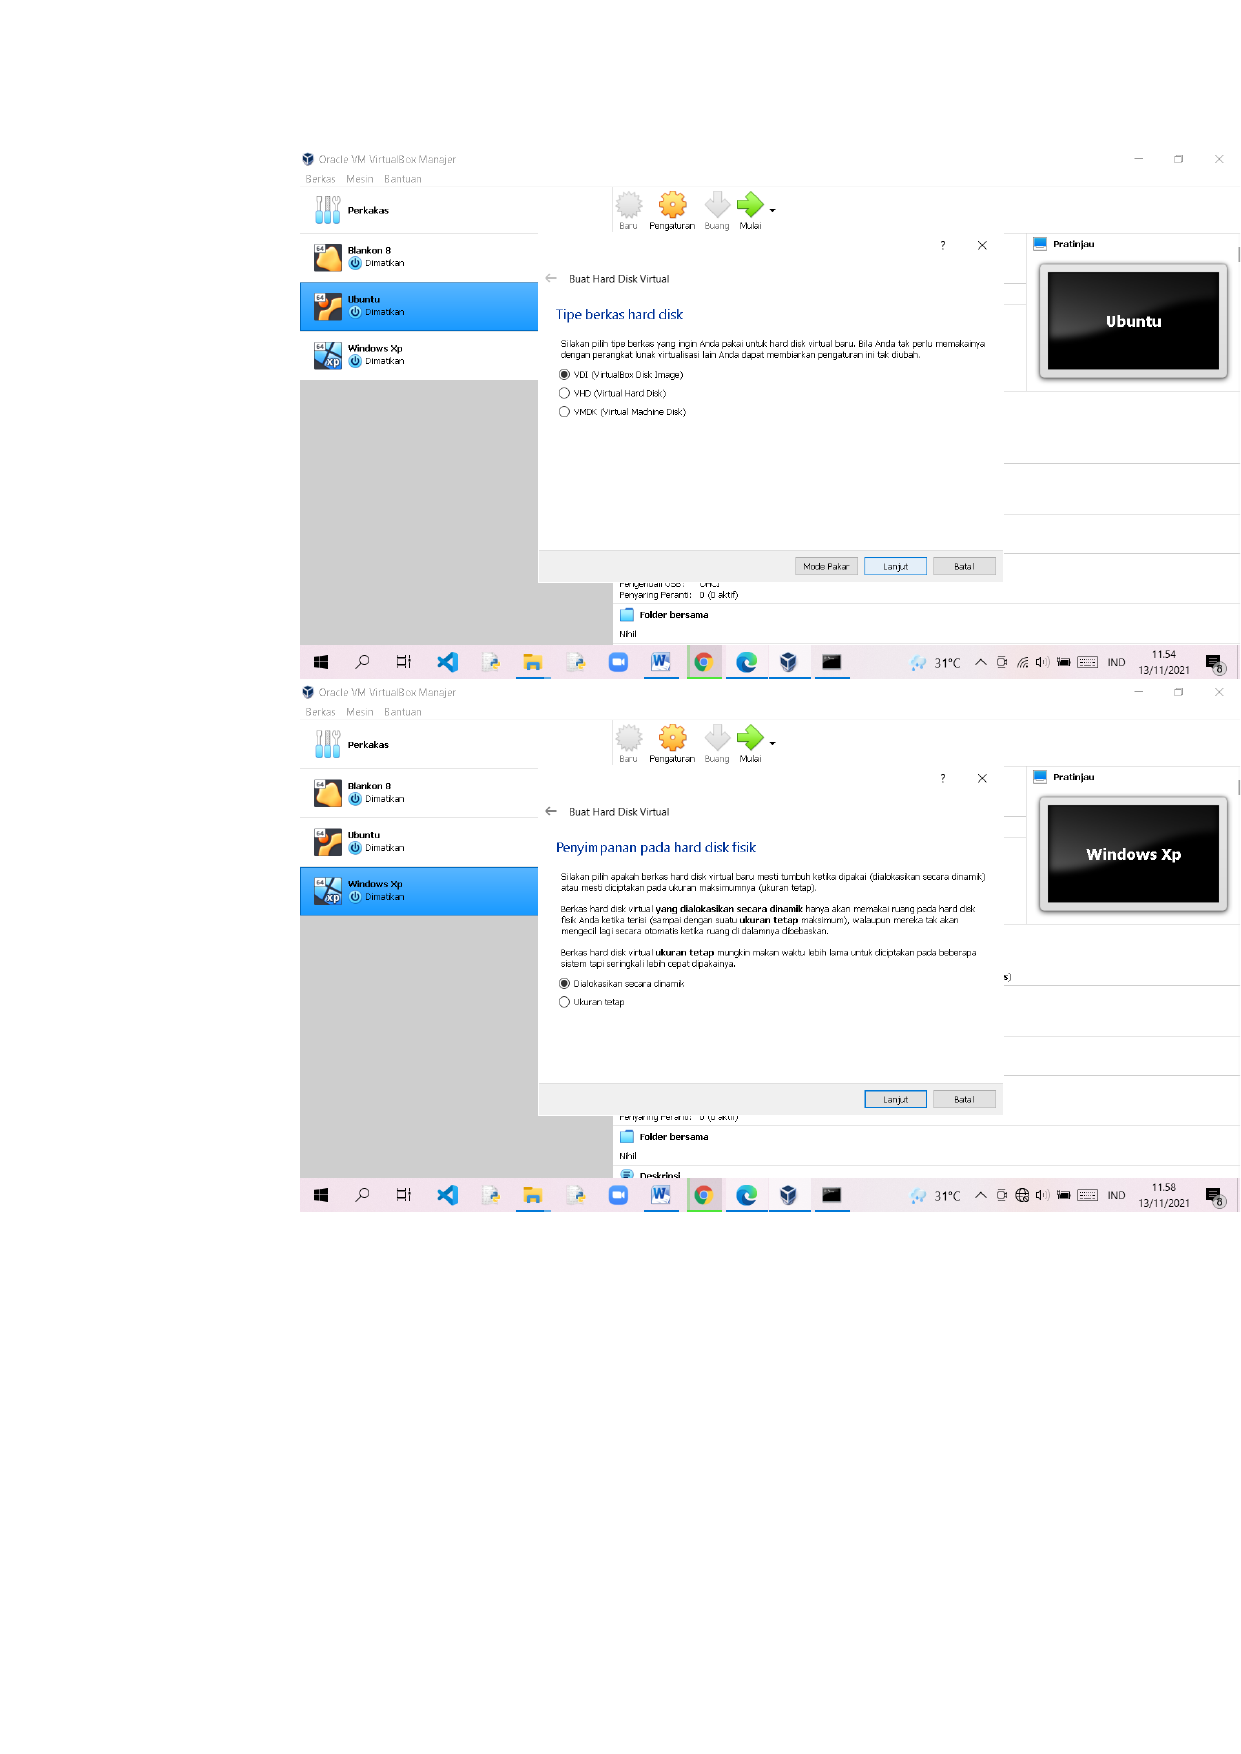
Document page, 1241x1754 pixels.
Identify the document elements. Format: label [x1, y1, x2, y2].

picture [300, 682, 1241, 1212]
picture [300, 150, 1241, 679]
